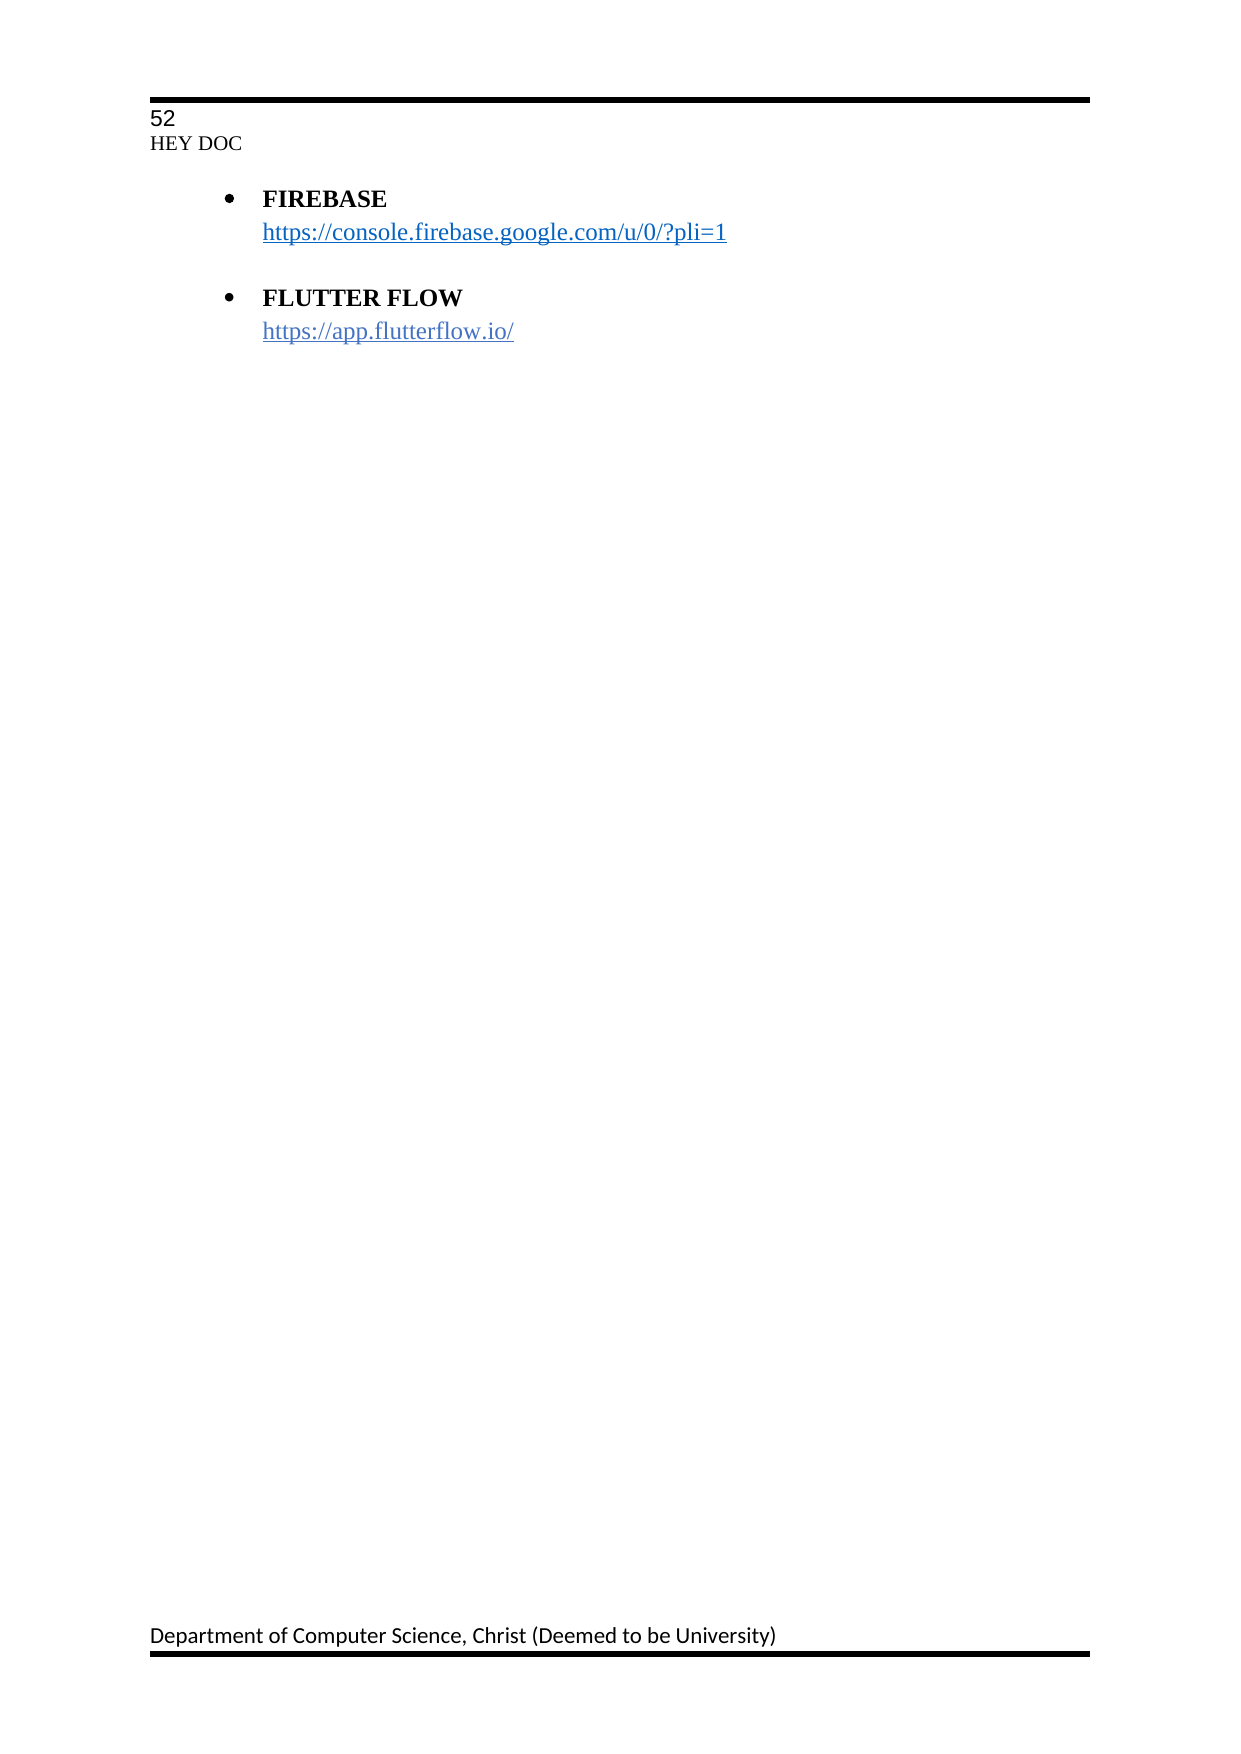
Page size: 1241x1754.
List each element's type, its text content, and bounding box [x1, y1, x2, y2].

list https://app.flutterflow.io/ [262, 316, 1090, 345]
list FIREBASE [225, 184, 1090, 213]
list FLUTTER FLOW [225, 283, 1090, 312]
list https://console.firebase.google.com/u/0/?pli=1 [262, 217, 1090, 246]
